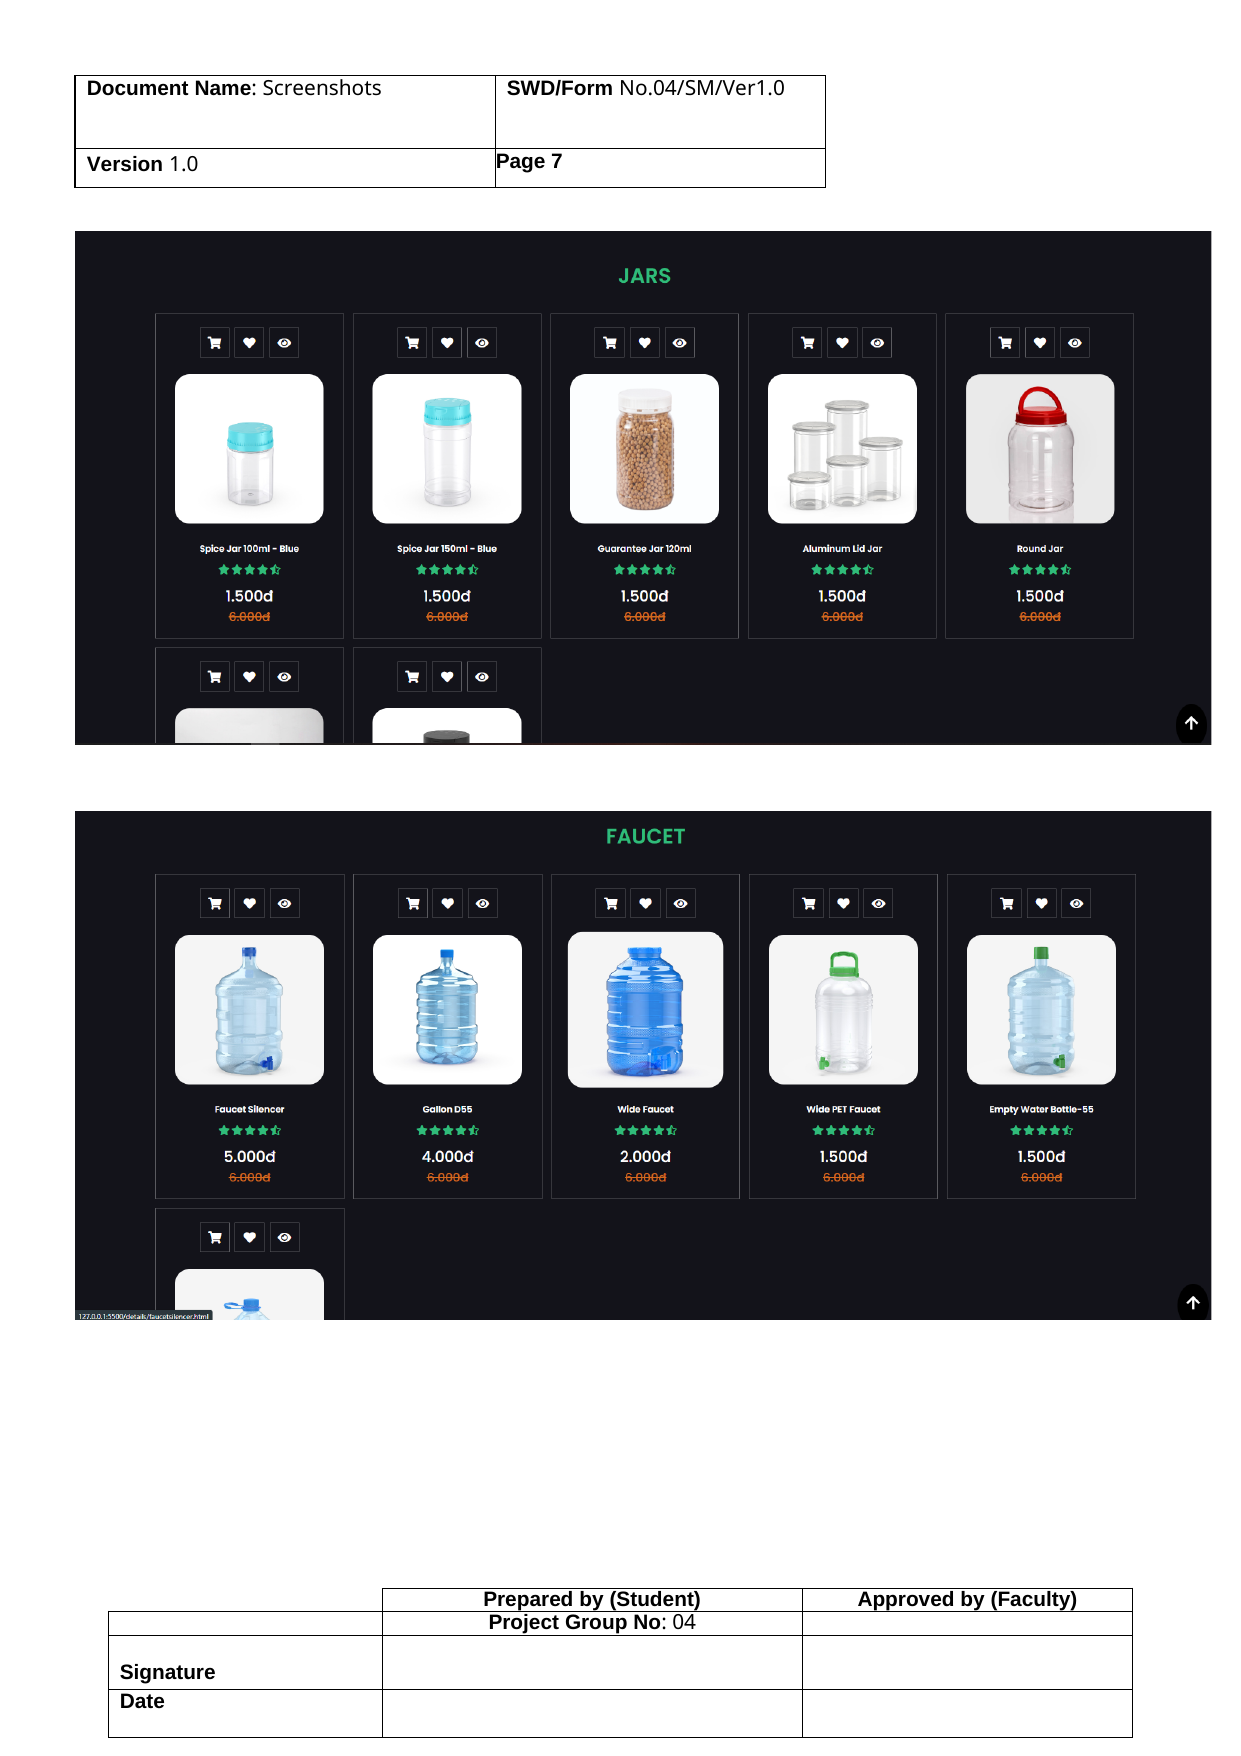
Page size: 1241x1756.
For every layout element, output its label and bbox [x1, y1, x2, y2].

picture [75, 811, 1212, 1320]
picture [75, 231, 1212, 745]
